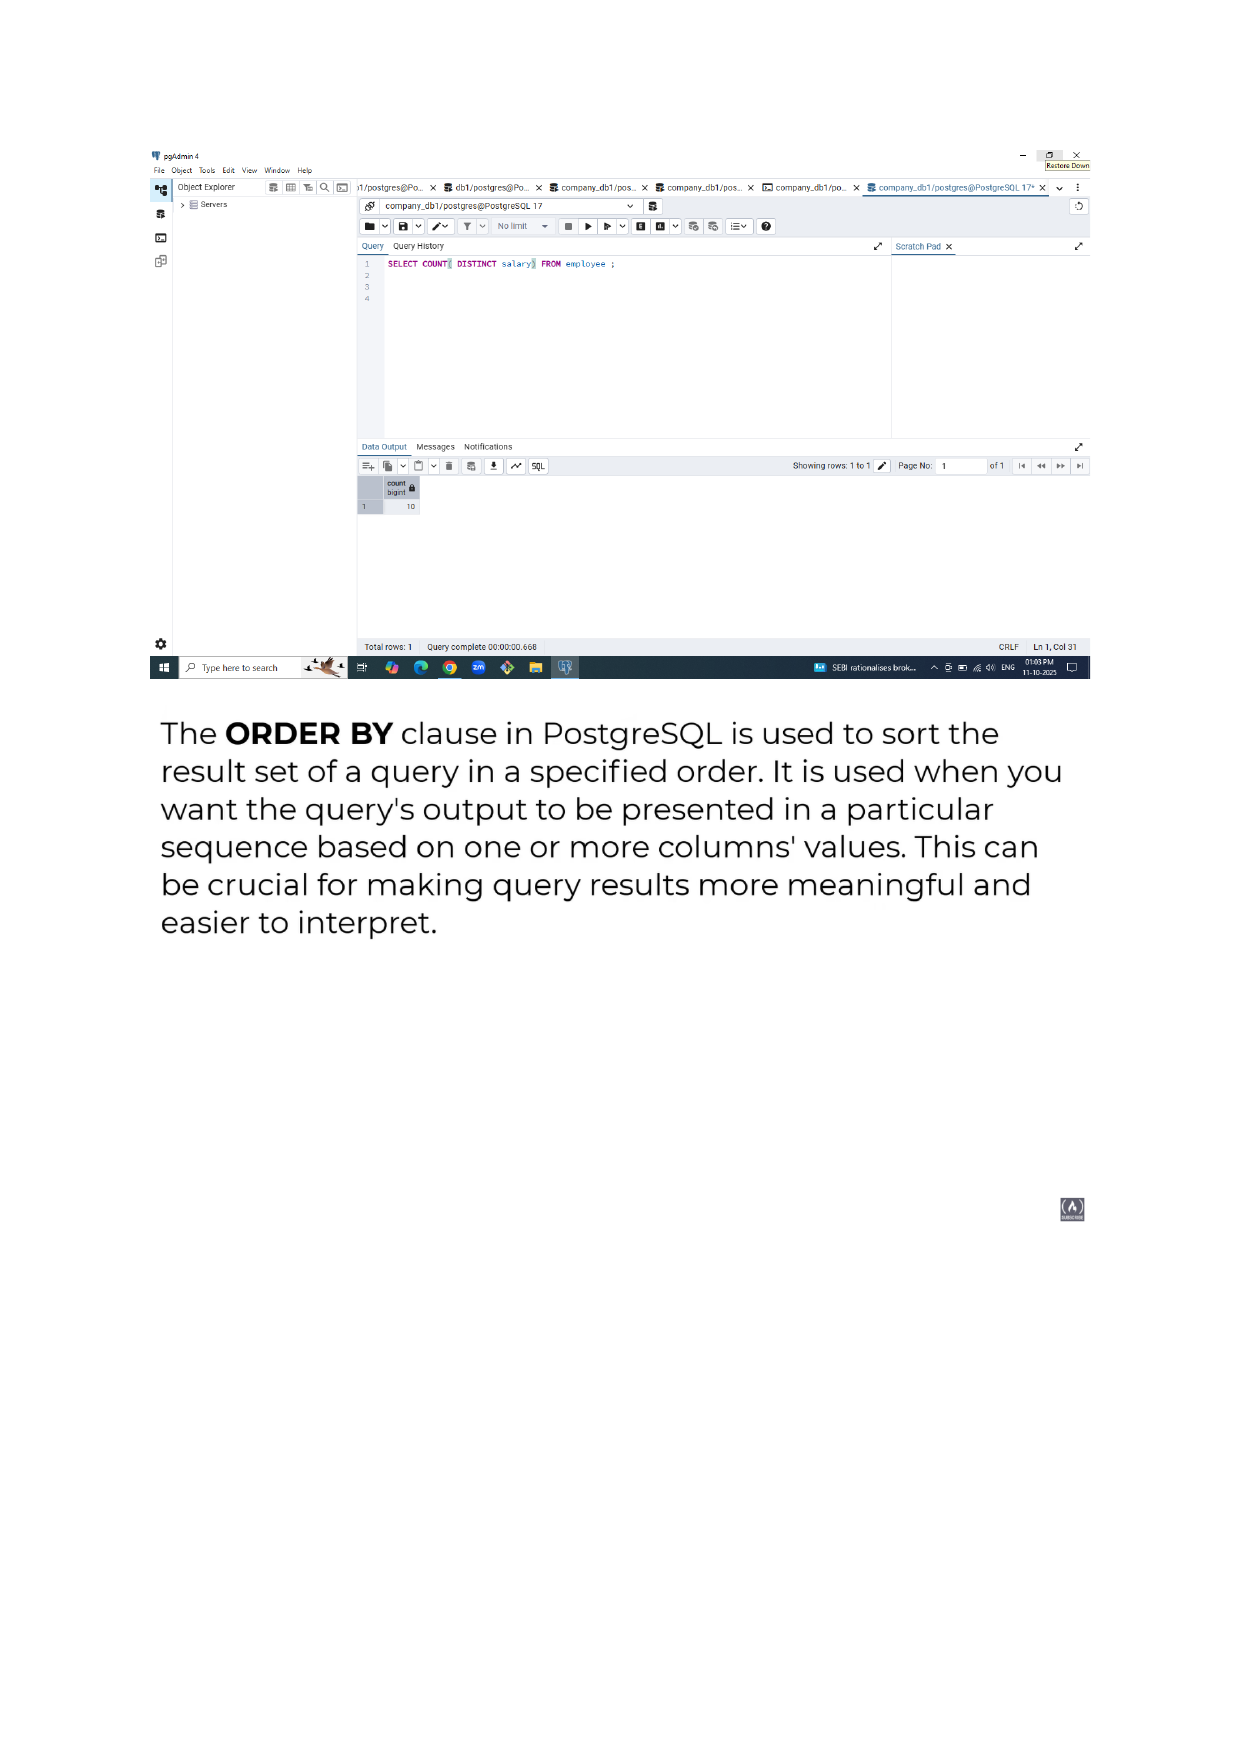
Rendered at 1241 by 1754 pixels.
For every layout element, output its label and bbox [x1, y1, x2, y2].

picture [150, 150, 1091, 679]
picture [150, 705, 1091, 1235]
